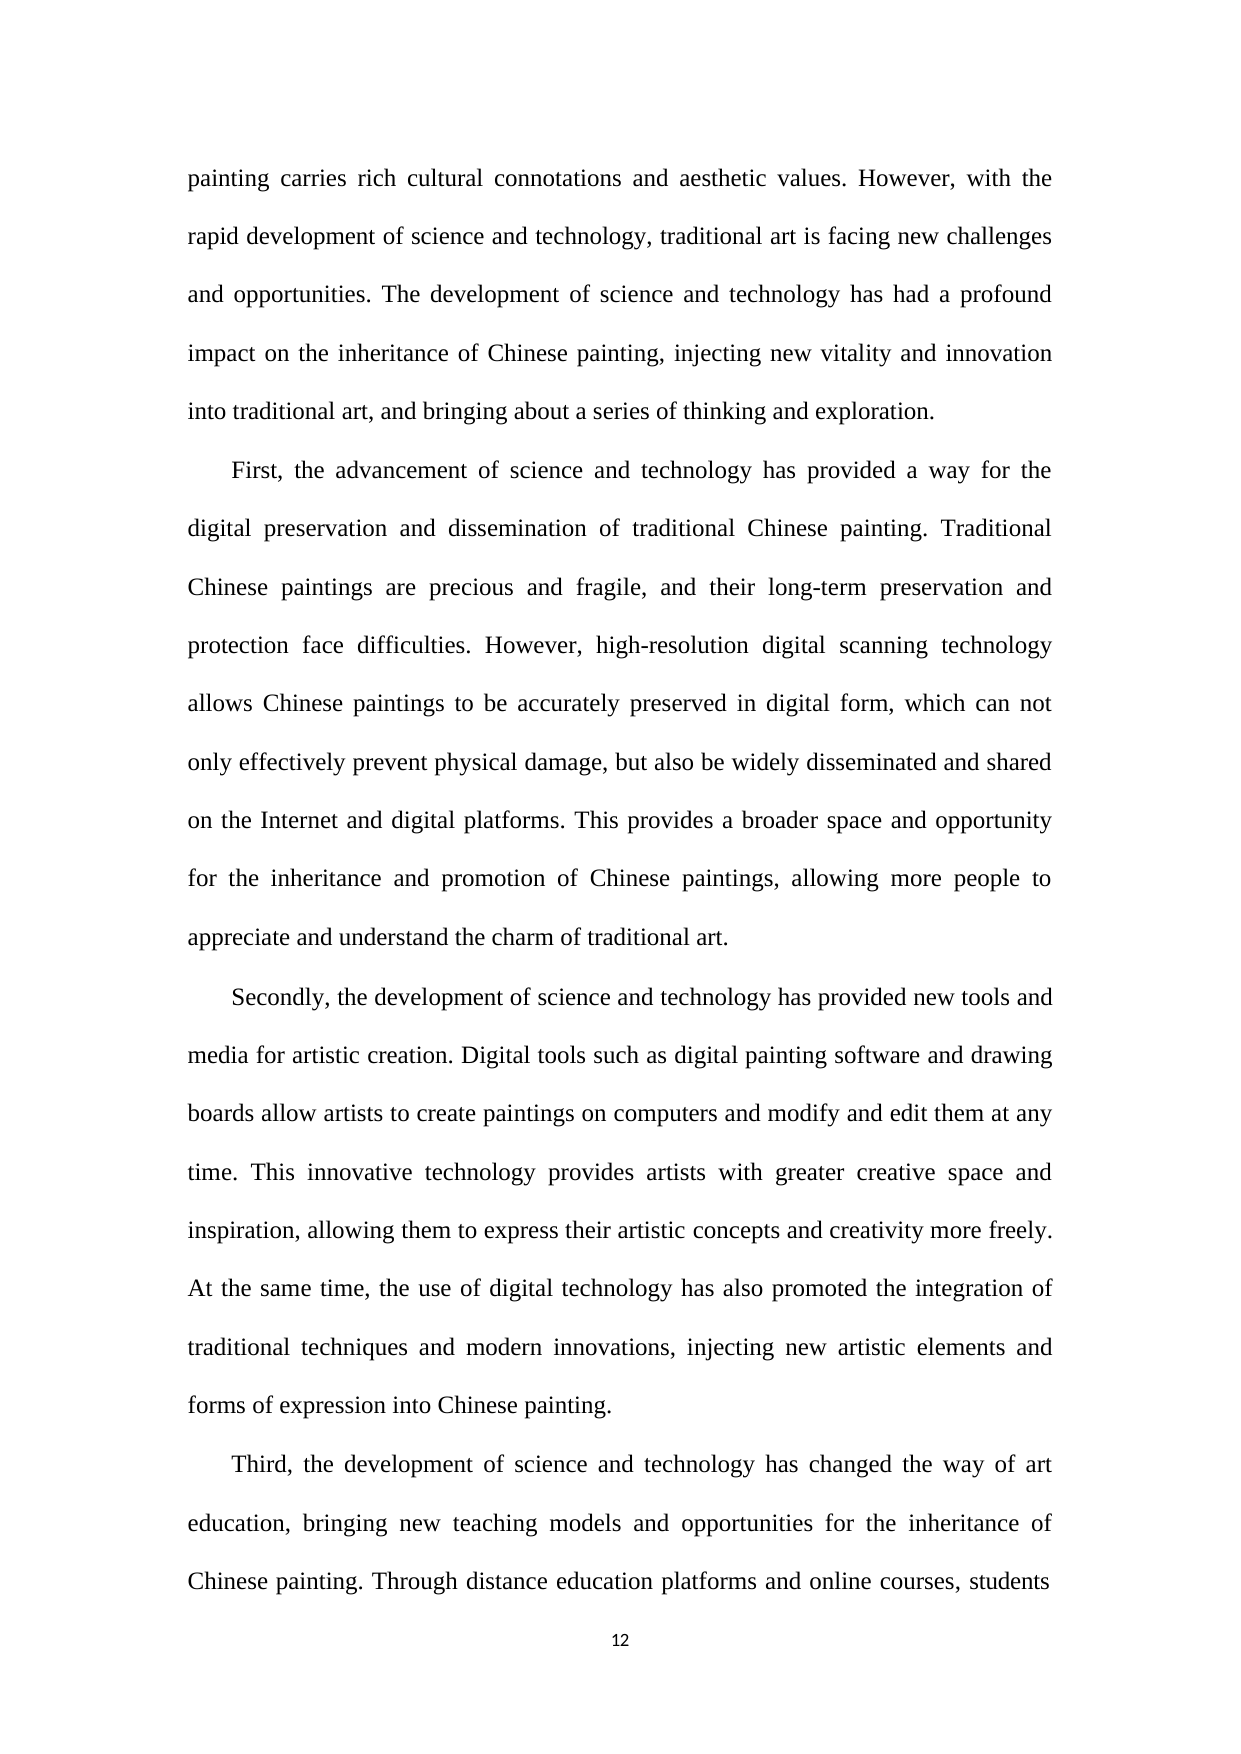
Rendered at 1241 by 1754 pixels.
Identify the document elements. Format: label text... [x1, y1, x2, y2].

text painting carries rich cultural connotations and aesthetic values. However, with the rapid development of science and technology, traditional art is facing new challenges and opportunities. The development of science and technology has had a profound impact on the inheritance of Chinese painting, injecting new vitality and innovation into traditional art, and bringing about a series of thinking and exploration. [187, 163, 1053, 425]
text Secondly, the development of science and technology has provided new tools and media for artistic creation. Digital tools such as digital painting software and drawing boards allow artists to create paintings on computers and modify and edit them at any time. This innovative technology provides artists with greater creative space and inspiration, allowing them to express their artistic concepts and creativity more freely. At the same time, the use of digital technology has also promoted the integration of traditional techniques and modern innovations, injecting new artistic elements and forms of expression into Chinese painting. [187, 982, 1053, 1419]
text First, the advancement of science and technology has provided a way for the digital preservation and dissemination of traditional Chinese painting. Traditional Chinese paintings are precious and fragile, and their long-term preservation and protection face difficulties. However, high-resolution digital scanning technology allows Chinese paintings to be accurately preserved in digital form, which can not only effectively prevent physical damage, but also be widely disseminated and shared on the Internet and digital platforms. This provides a broader space and opportunity for the inheritance and promotion of Chinese paintings, allowing more people to appreciate and understand the charm of traditional art. [187, 455, 1053, 951]
text Third, the development of science and technology has changed the way of art education, bringing new teaching models and opportunities for the inheritance of Chinese painting. Through distance education platforms and online courses, students [187, 1449, 1053, 1595]
